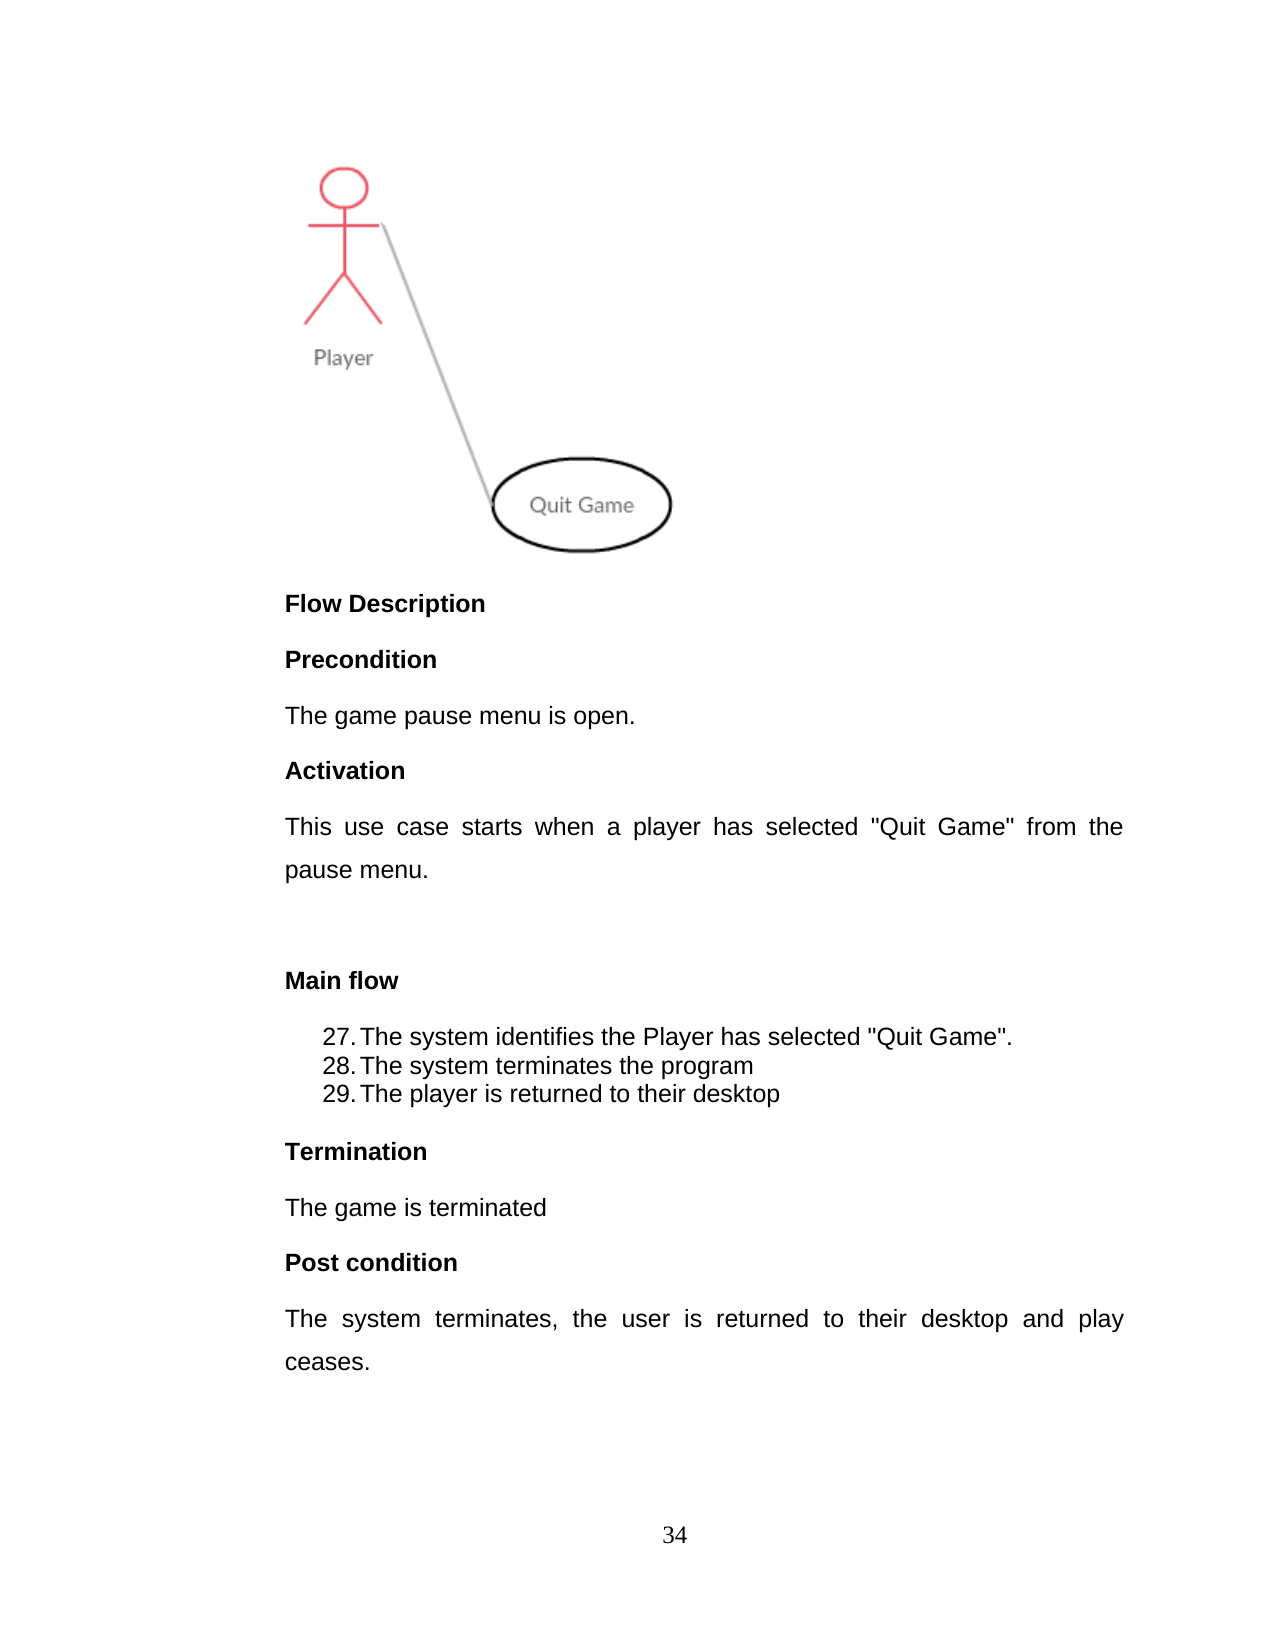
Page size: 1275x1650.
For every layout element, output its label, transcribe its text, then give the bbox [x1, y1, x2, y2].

list The system identifies the Player has selected "Quit Game". [322, 1022, 1125, 1051]
text Precondition [284, 645, 1125, 674]
text The game pause menu is open. [284, 701, 1125, 729]
list The player is returned to their desktop [322, 1079, 1125, 1108]
text The system terminates, the user is returned to their desktop and play ceases. [284, 1304, 1125, 1376]
text Main flow [284, 966, 1125, 995]
text Flow Description [284, 589, 1125, 618]
text Activation [284, 756, 1125, 785]
picture [284, 150, 697, 563]
text Post condition [284, 1248, 1125, 1277]
text This use case starts when a player has selected "Quit Game" from the pause menu. [284, 812, 1125, 884]
text The game is terminated [284, 1192, 1125, 1221]
text Termination [284, 1137, 1125, 1166]
list The system terminates the program [322, 1051, 1125, 1079]
